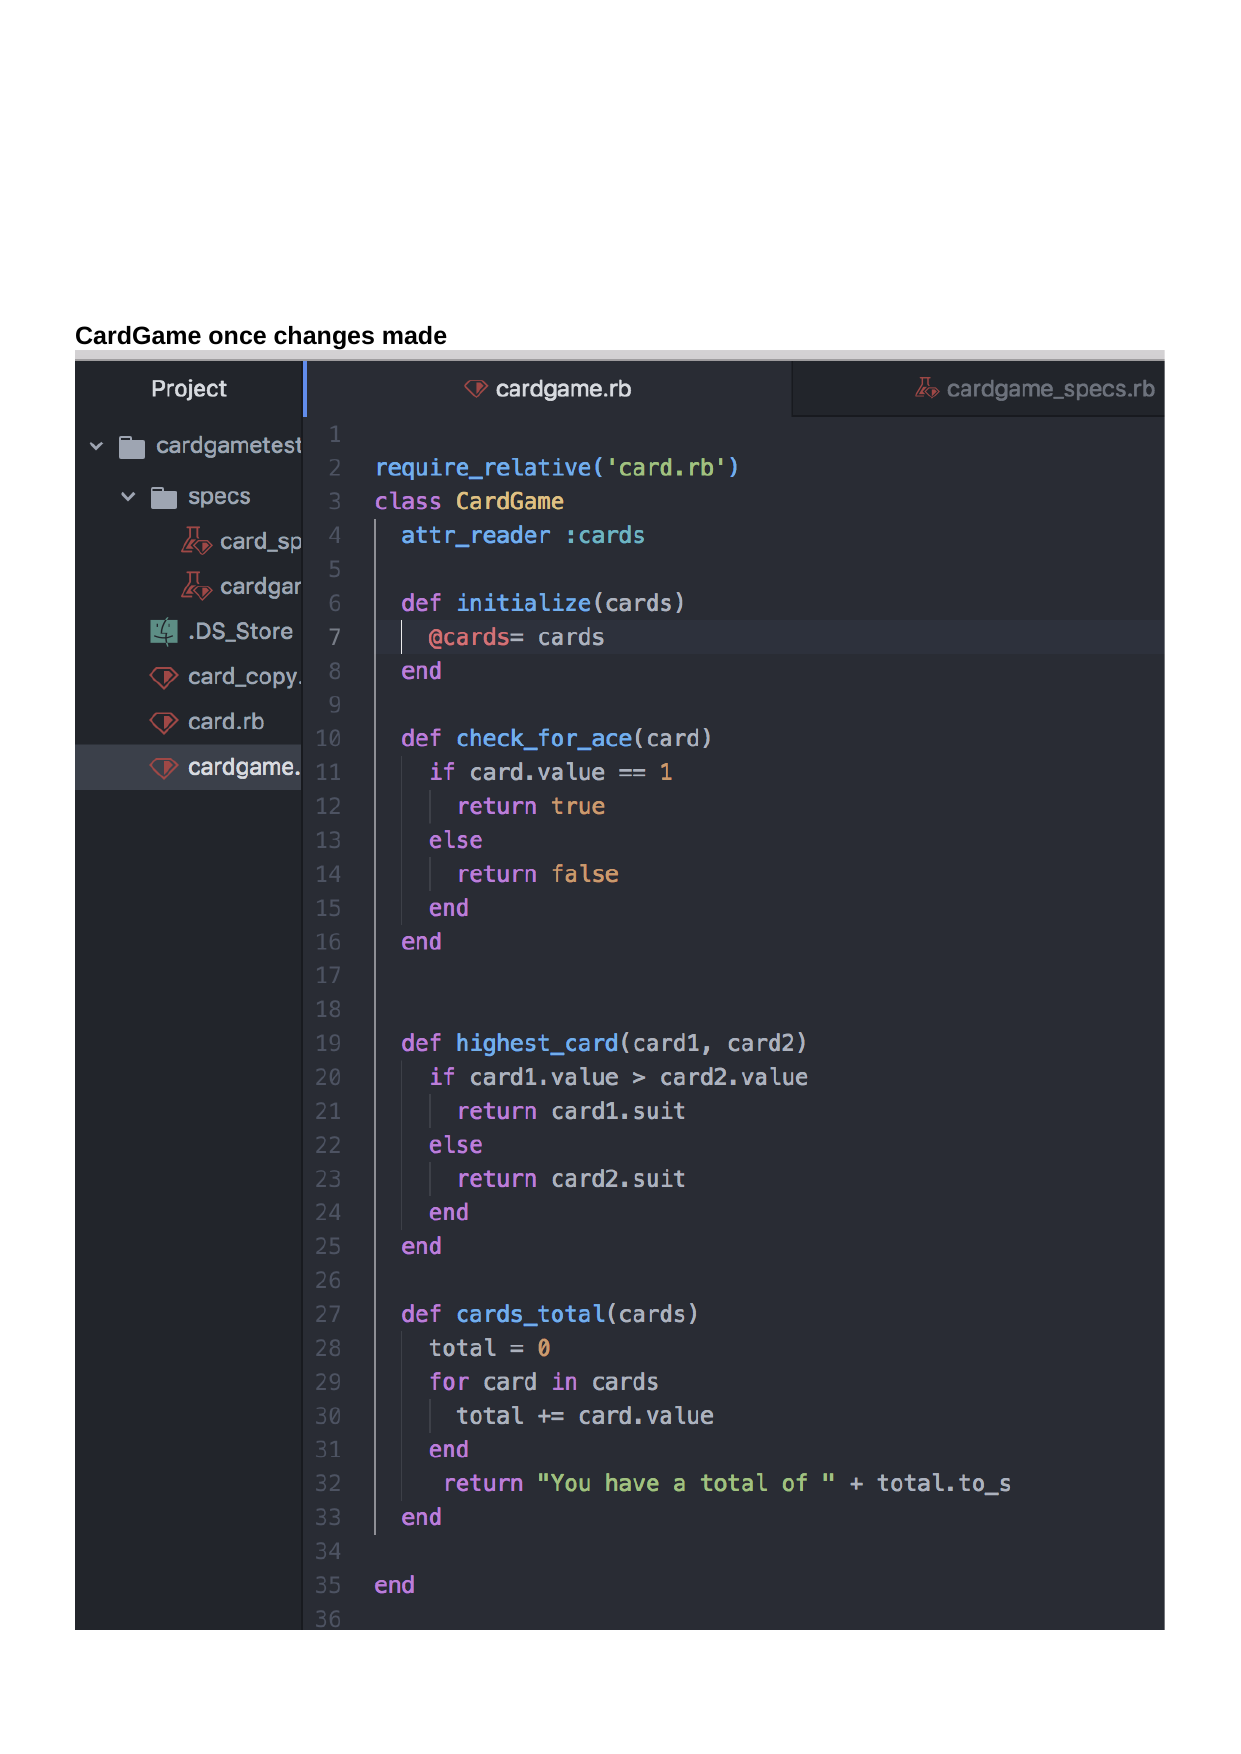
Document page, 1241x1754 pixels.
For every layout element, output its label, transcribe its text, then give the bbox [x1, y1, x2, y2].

text CardGame once changes made [75, 321, 1165, 349]
picture [75, 350, 1165, 1630]
